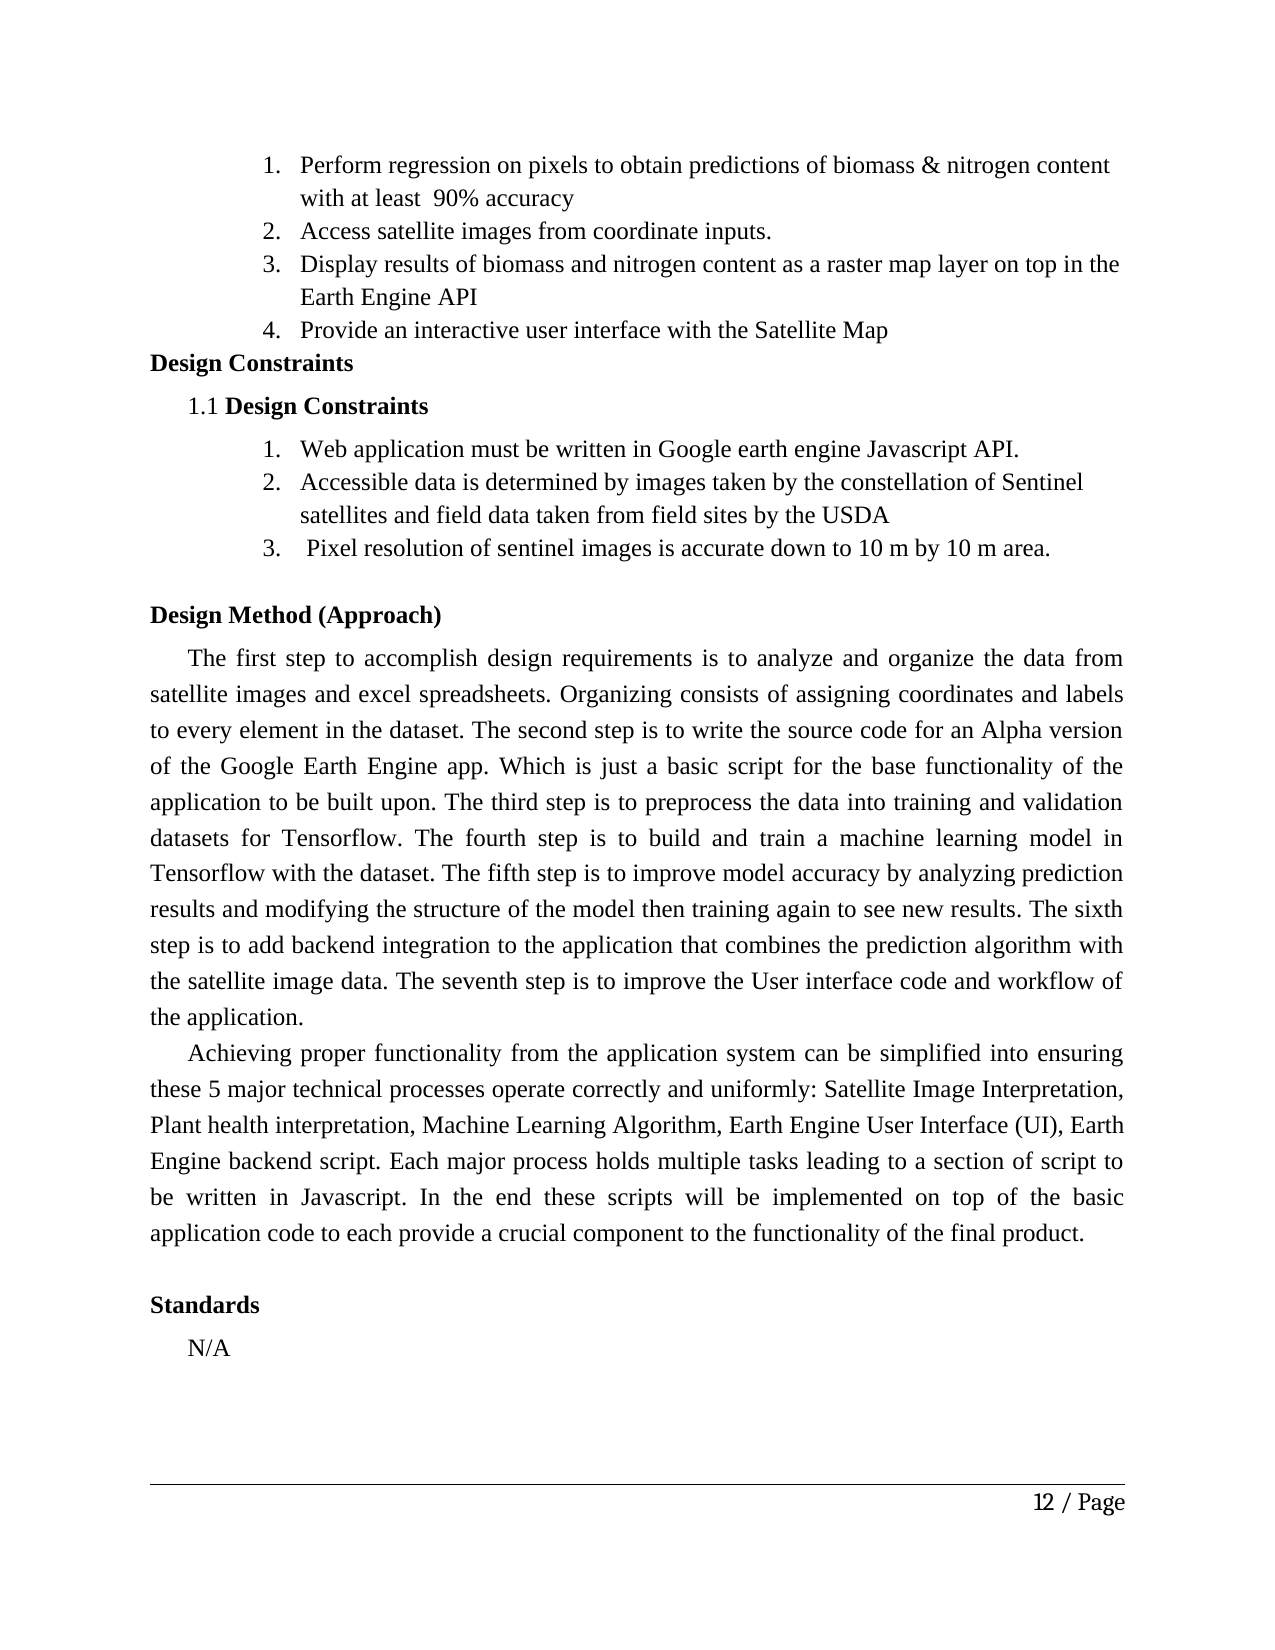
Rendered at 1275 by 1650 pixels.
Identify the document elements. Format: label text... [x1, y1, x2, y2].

subtitle Design Method (Approach) [150, 600, 1125, 628]
list Access satellite images from coordinate inputs. [262, 216, 1125, 245]
list Provide an interactive user interface with the Satellite Map [262, 315, 1125, 344]
list Accessible data is determined by images taken by the constellation of Sentinel satellites and field data taken from field sites by the USDA [262, 467, 1125, 529]
list Pixel resolution of sentinel images is accurate down to 10 m by 10 m area. [262, 533, 1125, 562]
list Web application must be written in Google earth engine Javascript API. [262, 434, 1125, 463]
text The first step to accomplish design requirements is to analyze and organize the data from satellite images and excel spreadsheets. Organizing consists of assigning coordinates and labels to every element in the dataset. The second step is to write the source code for an Alpha version of the Google Earth Engine app. Which is just a basic script for the base functionality of the application to be built upon. The third step is to preprocess the data into training and validation datasets for Tensorflow. The fourth step is to build and train a machine learning model in Tensorflow with the dataset. The fifth step is to improve model accuracy by analyzing prediction results and modifying the structure of the model then training again to see new results. The sixth step is to add backend integration to the application that combines the prediction algorithm with the satellite image data. The seventh step is to improve the User interface code and workflow of the application. [150, 643, 1125, 1031]
subtitle Design Constraints [187, 391, 1125, 420]
subtitle Standards [150, 1290, 1125, 1318]
list Perform regression on pixels to obtain predictions of biomass & nitrogen content with at least 90% accuracy [262, 150, 1125, 212]
list Display results of biomass and nitrogen content as a raster map layer on top in the Earth Engine API [262, 249, 1125, 311]
text N/A [150, 1333, 1125, 1362]
text Achieving proper functionality from the application system can be simplified into ensuring these 5 major technical processes operate correctly and uniformly: Satellite Image Interpretation, Plant health interpretation, Machine Learning Algorithm, Earth Engine User Interface (UI), Earth Engine backend script. Each major process holds multiple tasks leading to a section of script to be written in Javascript. In the end these scripts will be implemented on top of the basic application code to each provide a crucial component to the functionality of the final product. [150, 1038, 1125, 1247]
subtitle Design Constraints [150, 348, 1125, 377]
